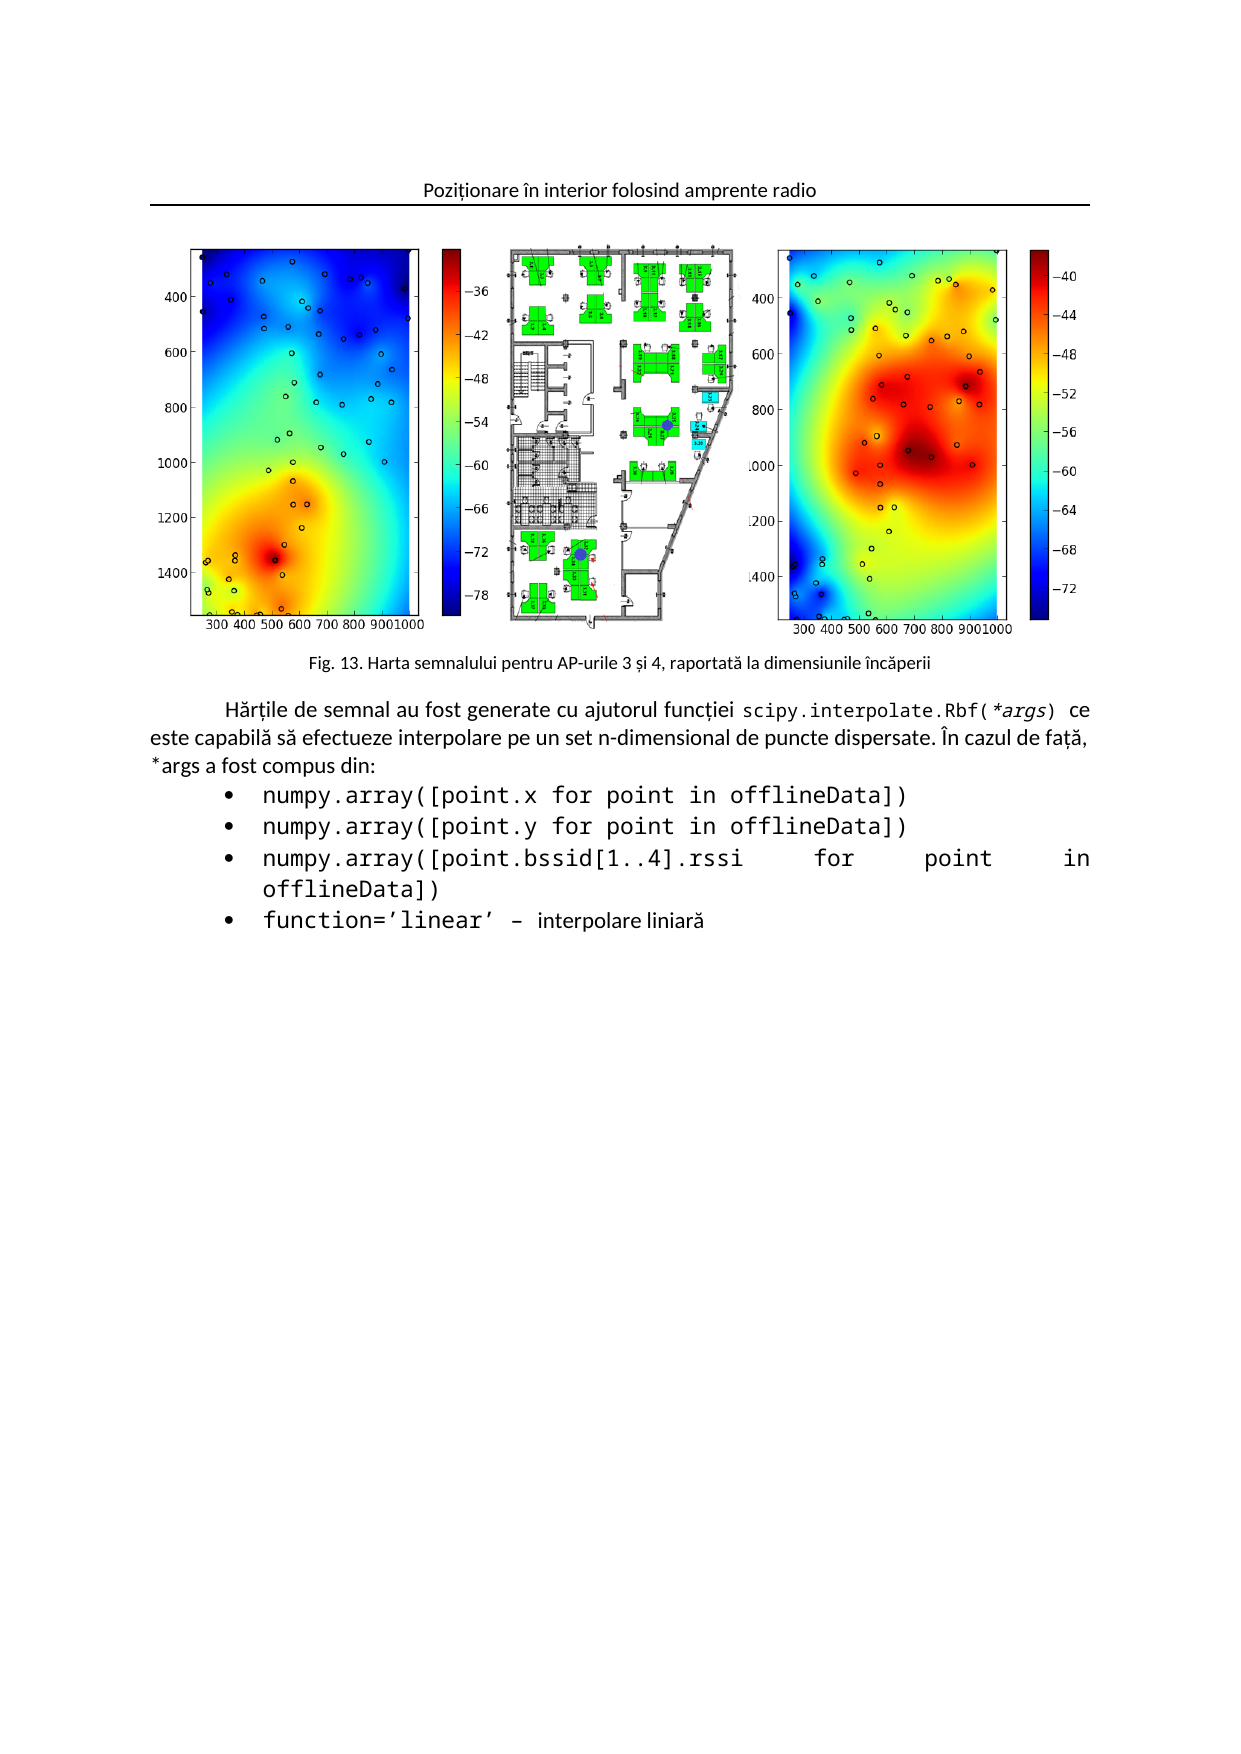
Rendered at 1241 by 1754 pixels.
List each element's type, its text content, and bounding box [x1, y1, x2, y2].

list function=’linear’ – interpolare liniară [225, 904, 1090, 935]
list numpy.array([point.y for point in offlineData]) [225, 810, 1090, 842]
text Hărțile de semnal au fost generate cu ajutorul funcției scipy.interpolate.Rbf(*args) ce este capabilă să efectueze interpolare pe un set n-dimensional de puncte dispersate. În cazul de față, *args a fost compus din: [150, 695, 1090, 779]
picture [150, 231, 1090, 652]
text Fig. 13. Harta semnalului pentru AP-urile 3 și 4, raportată la dimensiunile încăperii [150, 652, 1090, 674]
list numpy.array([point.bssid[1..4].rssi for point in offlineData]) [225, 842, 1090, 904]
list numpy.array([point.x for point in offlineData]) [225, 779, 1090, 810]
